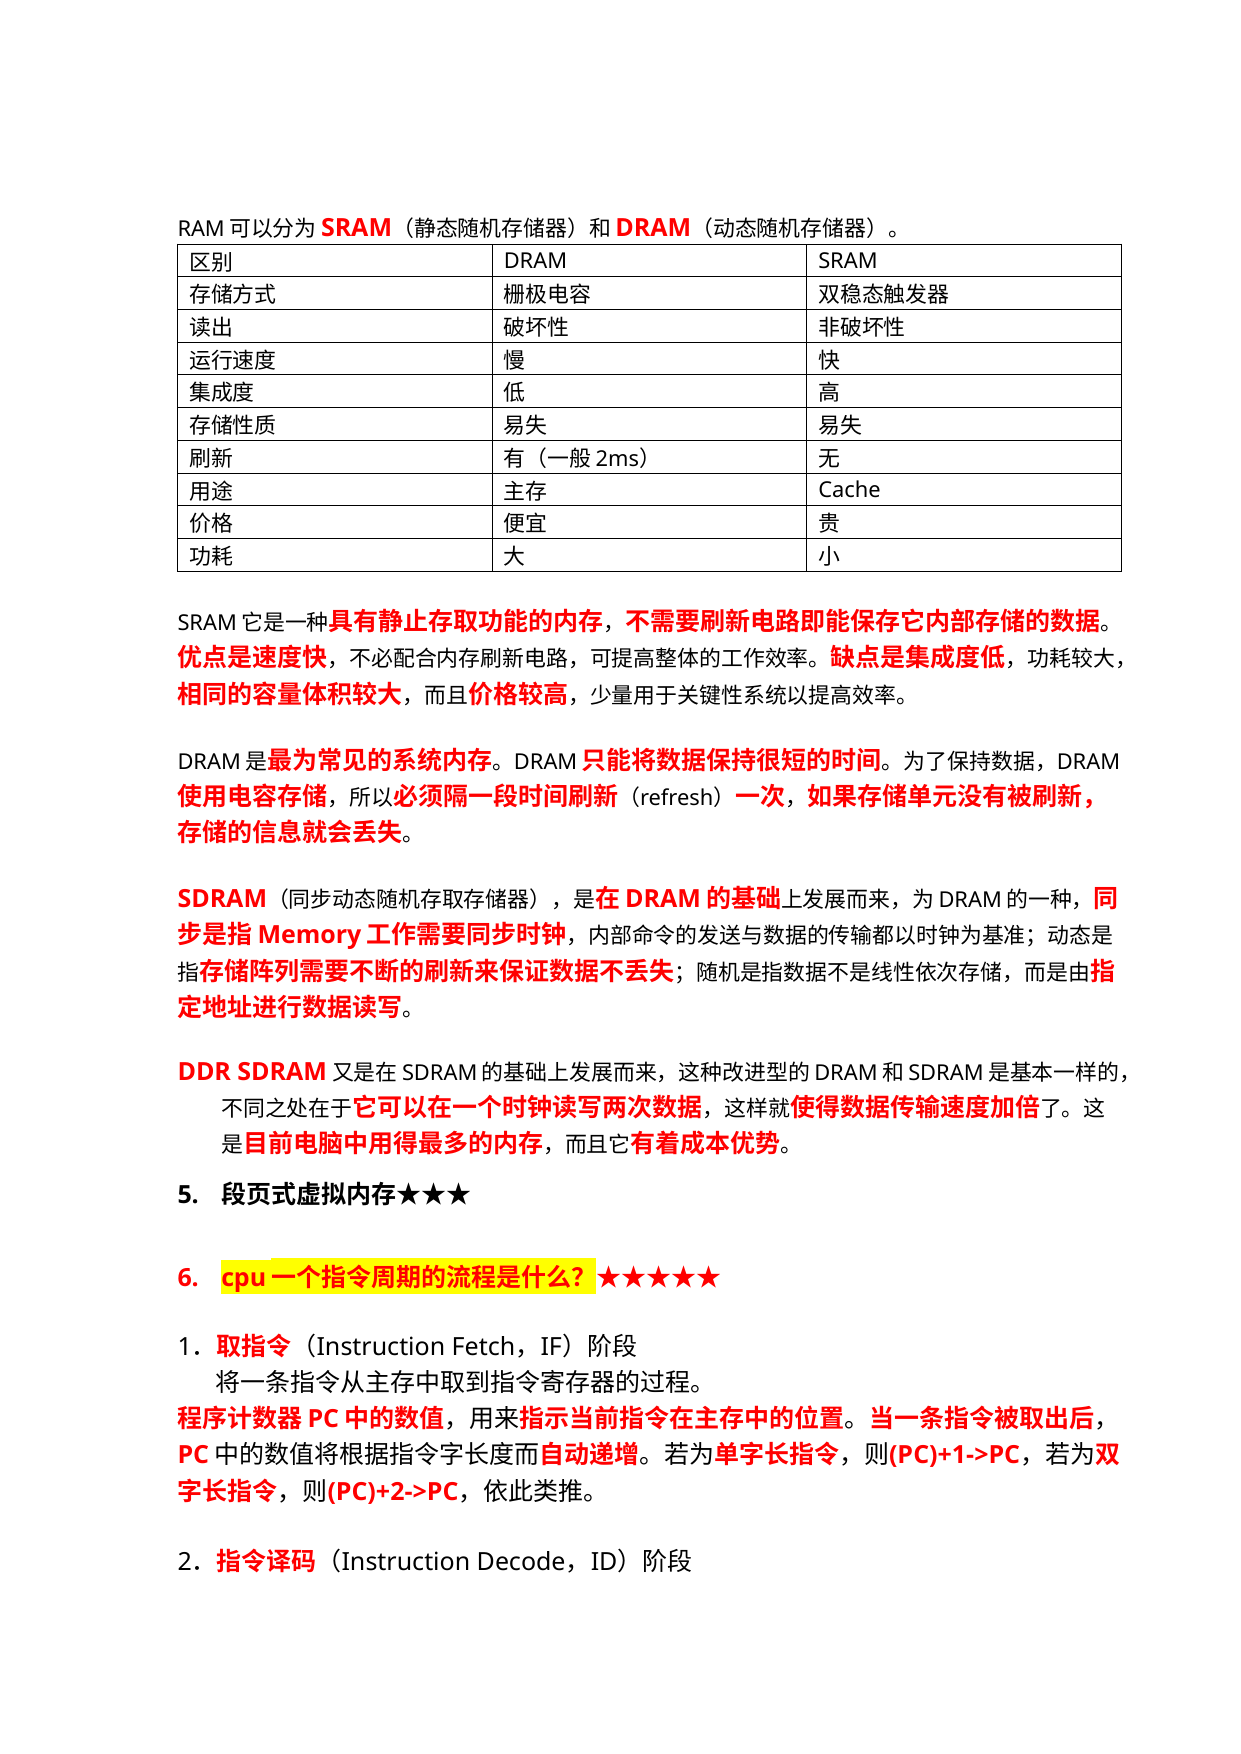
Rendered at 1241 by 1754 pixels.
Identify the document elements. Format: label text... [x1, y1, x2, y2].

table_cell 贵 [807, 506, 1121, 538]
text SDRAM（同步动态随机存取存储器），是在DRAM的基础上发展而来，为DRAM的一种，同步是指Memory工作需要同步时钟，内部命令的发送与数据的传输都以时钟为基准；动态是指存储阵列需要不断的刷新来保证数据不丢失；随机是指数据不是线性依次存储，而是由指定地址进行数据读写。 [177, 879, 1122, 1024]
text DRAM是最为常见的系统内存。DRAM只能将数据保持很短的时间。为了保持数据，DRAM使用电容存储，所以必须隔一段时间刷新（refresh）一次，如果存储单元没有被刷新，存储的信息就会丢失。 [177, 740, 1122, 849]
table_cell 快 [807, 343, 1121, 374]
table_cell 小 [807, 539, 1121, 571]
table_cell 易失 [493, 408, 806, 440]
list 将一条指令从主存中取到指令寄存器的过程。 [215, 1362, 1122, 1399]
text 程序计数器PC中的数值，用来指示当前指令在主存中的位置。当一条指令被取出后，PC中的数值将根据指令字长度而自动递增。若为单字长指令，则(PC)+1->PC，若为双字长指令，则(PC)+2->PC，依此类推。 [177, 1399, 1122, 1507]
table_cell 存储方式 [178, 277, 492, 309]
table_header DRAM [493, 245, 806, 276]
table_cell 有（一般2ms） [493, 441, 806, 473]
table_cell 栅极电容 [493, 277, 806, 309]
subtitle 段页式虚拟内存★★★ [177, 1160, 1122, 1225]
table_cell 刷新 [178, 441, 492, 473]
table_cell 便宜 [493, 506, 806, 538]
table_cell 功耗 [178, 539, 492, 571]
table_cell 慢 [493, 343, 806, 374]
table_cell 双稳态触发器 [807, 277, 1121, 309]
table_cell 非破坏性 [807, 310, 1121, 342]
table_cell 集成度 [178, 375, 492, 407]
table_cell 高 [807, 375, 1121, 407]
table_header 区别 [178, 245, 492, 276]
table_cell 运行速度 [178, 343, 492, 374]
table_cell 易失 [807, 408, 1121, 440]
table_cell 大 [493, 539, 806, 571]
text DDR SDRAM又是在SDRAM的基础上发展而来，这种改进型的DRAM和SDRAM是基本一样的，不同之处在于它可以在一个时钟读写两次数据，这样就使得数据传输速度加倍了。这是目前电脑中用得最多的内存，而且它有着成本优势。 [177, 1053, 1122, 1160]
subtitle cpu一个指令周期的流程是什么？★★★★★ [177, 1243, 1122, 1308]
table_cell 主存 [493, 474, 806, 505]
text 2．指令译码（Instruction Decode，ID）阶段 [177, 1542, 1122, 1578]
table_cell 低 [493, 375, 806, 407]
table_cell 价格 [178, 506, 492, 538]
table_cell 用途 [178, 474, 492, 505]
text 1．取指令（Instruction Fetch，IF）阶段 [177, 1326, 1122, 1362]
table_header SRAM [807, 245, 1121, 276]
text SRAM它是一种具有静止存取功能的内存，不需要刷新电路即能保存它内部存储的数据。优点是速度快，不必配合内存刷新电路，可提高整体的工作效率。缺点是集成度低，功耗较大，相同的容量体积较大，而且价格较高，少量用于关键性系统以提高效率。 [177, 602, 1122, 710]
text RAM可以分为SRAM（静态随机存储器）和DRAM（动态随机存储器）。 [177, 209, 1122, 243]
table_cell 存储性质 [178, 408, 492, 440]
table_cell 破坏性 [493, 310, 806, 342]
table_cell 无 [807, 441, 1121, 473]
table_cell 读出 [178, 310, 492, 342]
table_cell Cache [807, 474, 1121, 505]
